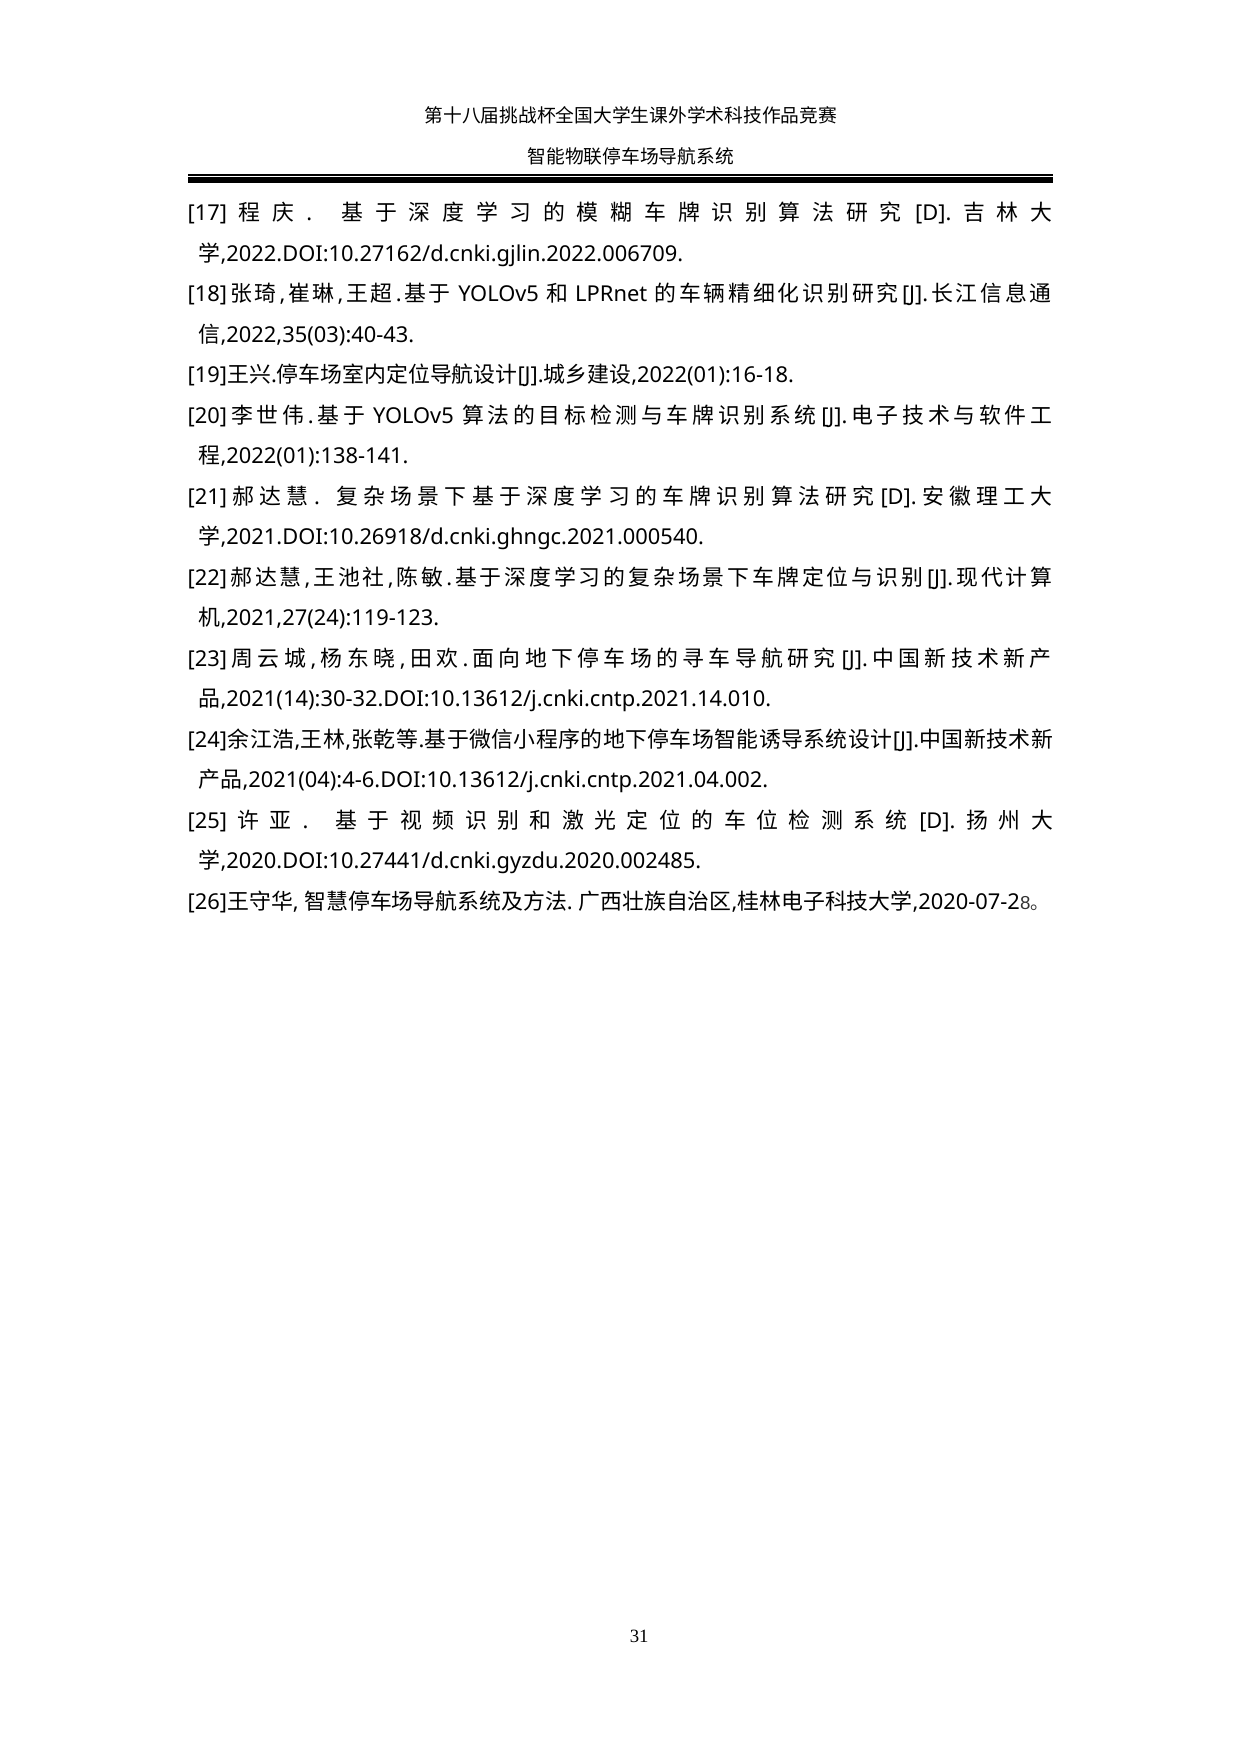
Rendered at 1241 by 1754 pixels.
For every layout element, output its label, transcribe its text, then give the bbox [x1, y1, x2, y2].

text [22]郝达慧,王池社,陈敏.基于深度学习的复杂场景下车牌定位与识别[J].现代计算机,2021,27(24):119-123. [187, 559, 1053, 633]
text [20]李世伟.基于YOLOv5算法的目标检测与车牌识别系统[J].电子技术与软件工程,2022(01):138-141. [187, 397, 1053, 471]
text [21]郝达慧. 复杂场景下基于深度学习的车牌识别算法研究[D].安徽理工大学,2021.DOI:10.26918/d.cnki.ghngc.2021.000540. [187, 478, 1053, 552]
text [24]余江浩,王林,张乾等.基于微信小程序的地下停车场智能诱导系统设计[J].中国新技术新产品,2021(04):4-6.DOI:10.13612/j.cnki.cntp.2021.04.002. [187, 722, 1053, 795]
text [17]程庆. 基于深度学习的模糊车牌识别算法研究[D].吉林大学,2022.DOI:10.27162/d.cnki.gjlin.2022.006709. [187, 195, 1053, 268]
text [18]张琦,崔琳,王超.基于YOLOv5和LPRnet的车辆精细化识别研究[J].长江信息通信,2022,35(03):40-43. [187, 276, 1053, 349]
text [19]王兴.停车场室内定位导航设计[J].城乡建设,2022(01):16-18. [187, 357, 1053, 389]
text [25]许亚. 基于视频识别和激光定位的车位检测系统[D].扬州大学,2020.DOI:10.27441/d.cnki.gyzdu.2020.002485. [187, 803, 1053, 876]
text [26]王守华, 智慧停车场导航系统及方法. 广西壮族自治区,桂林电子科技大学,2020-07-28。 [187, 884, 1053, 916]
text [23]周云城,杨东晓,田欢.面向地下停车场的寻车导航研究[J].中国新技术新产品,2021(14):30-32.DOI:10.13612/j.cnki.cntp.2021.14.010. [187, 641, 1053, 714]
